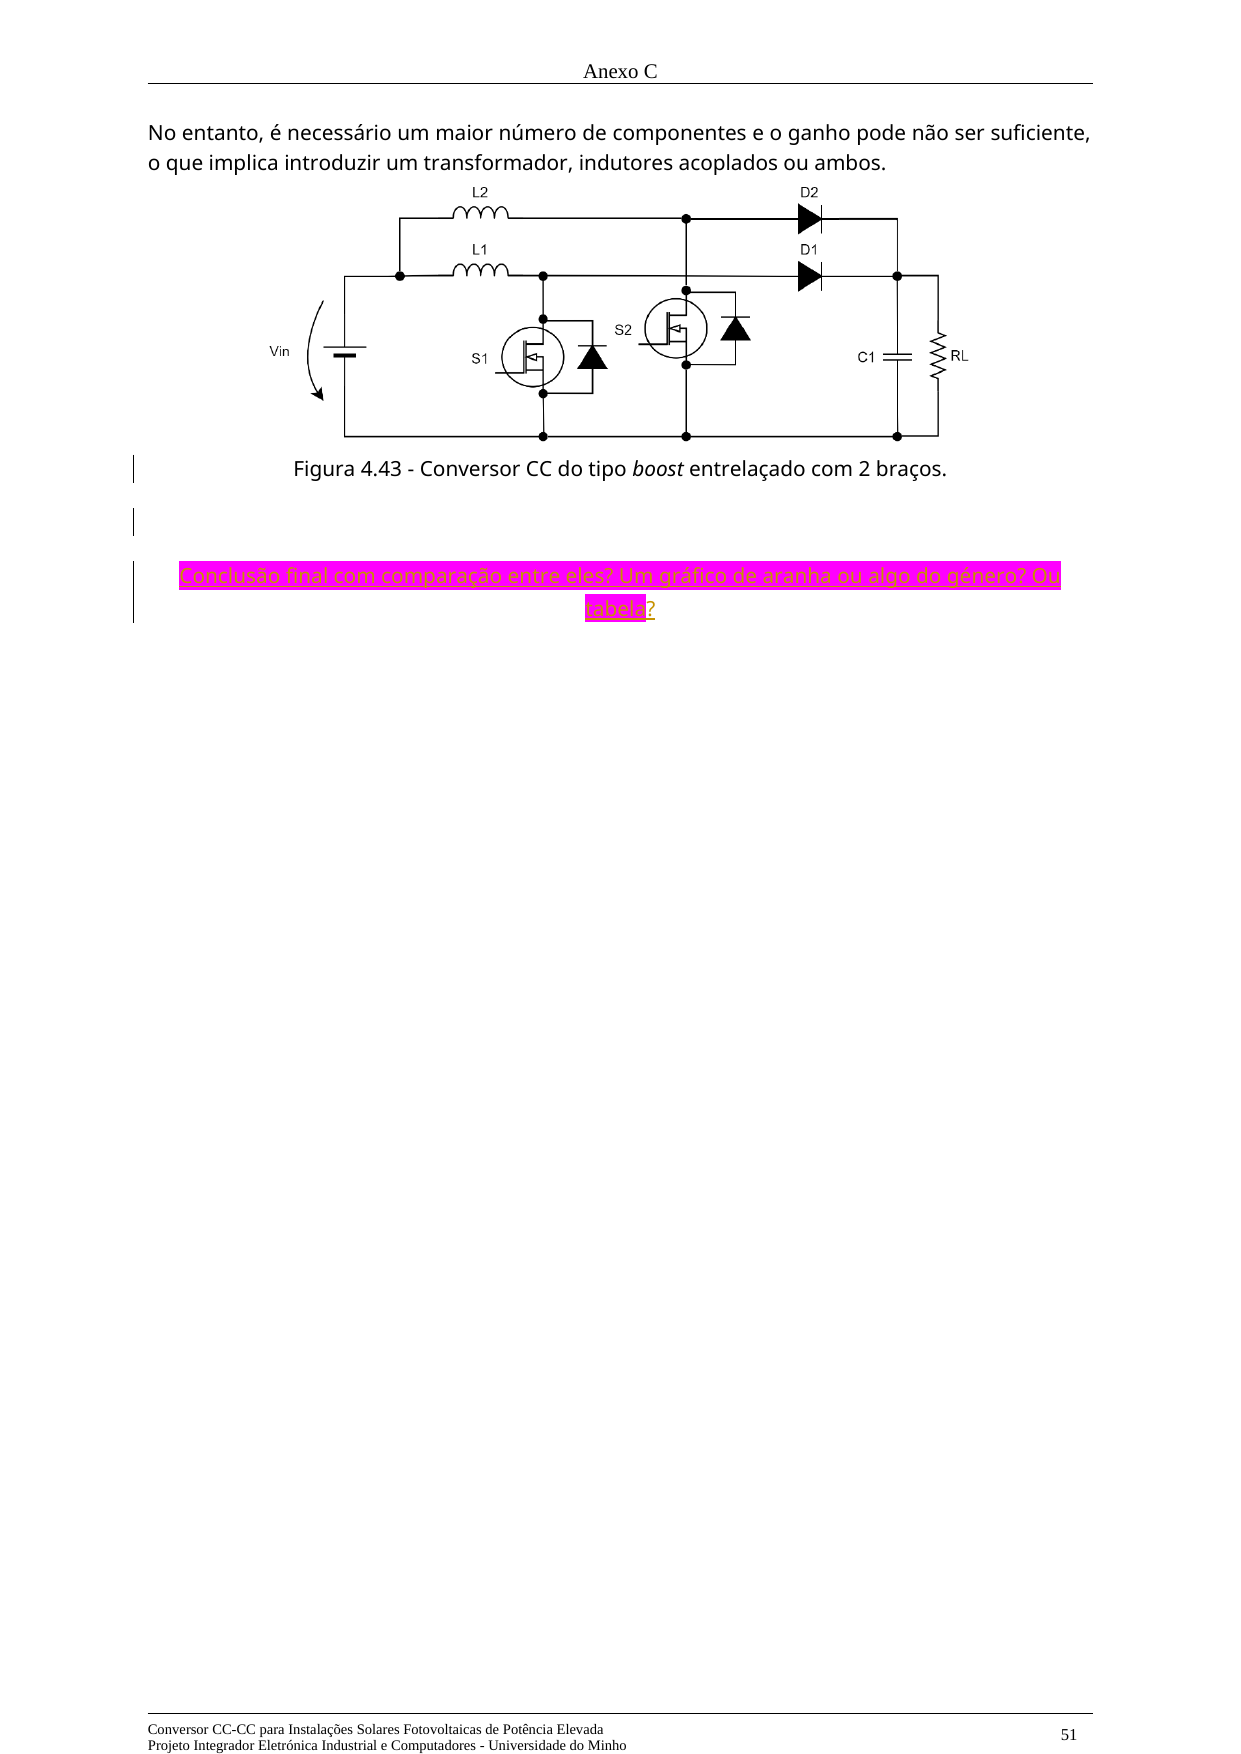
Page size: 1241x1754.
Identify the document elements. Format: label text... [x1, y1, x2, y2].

picture [265, 177, 975, 442]
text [148, 118, 1092, 176]
text Figura 4. - Conversor CC do tipo boost entrelaçado com 2 braços. [148, 454, 1092, 483]
